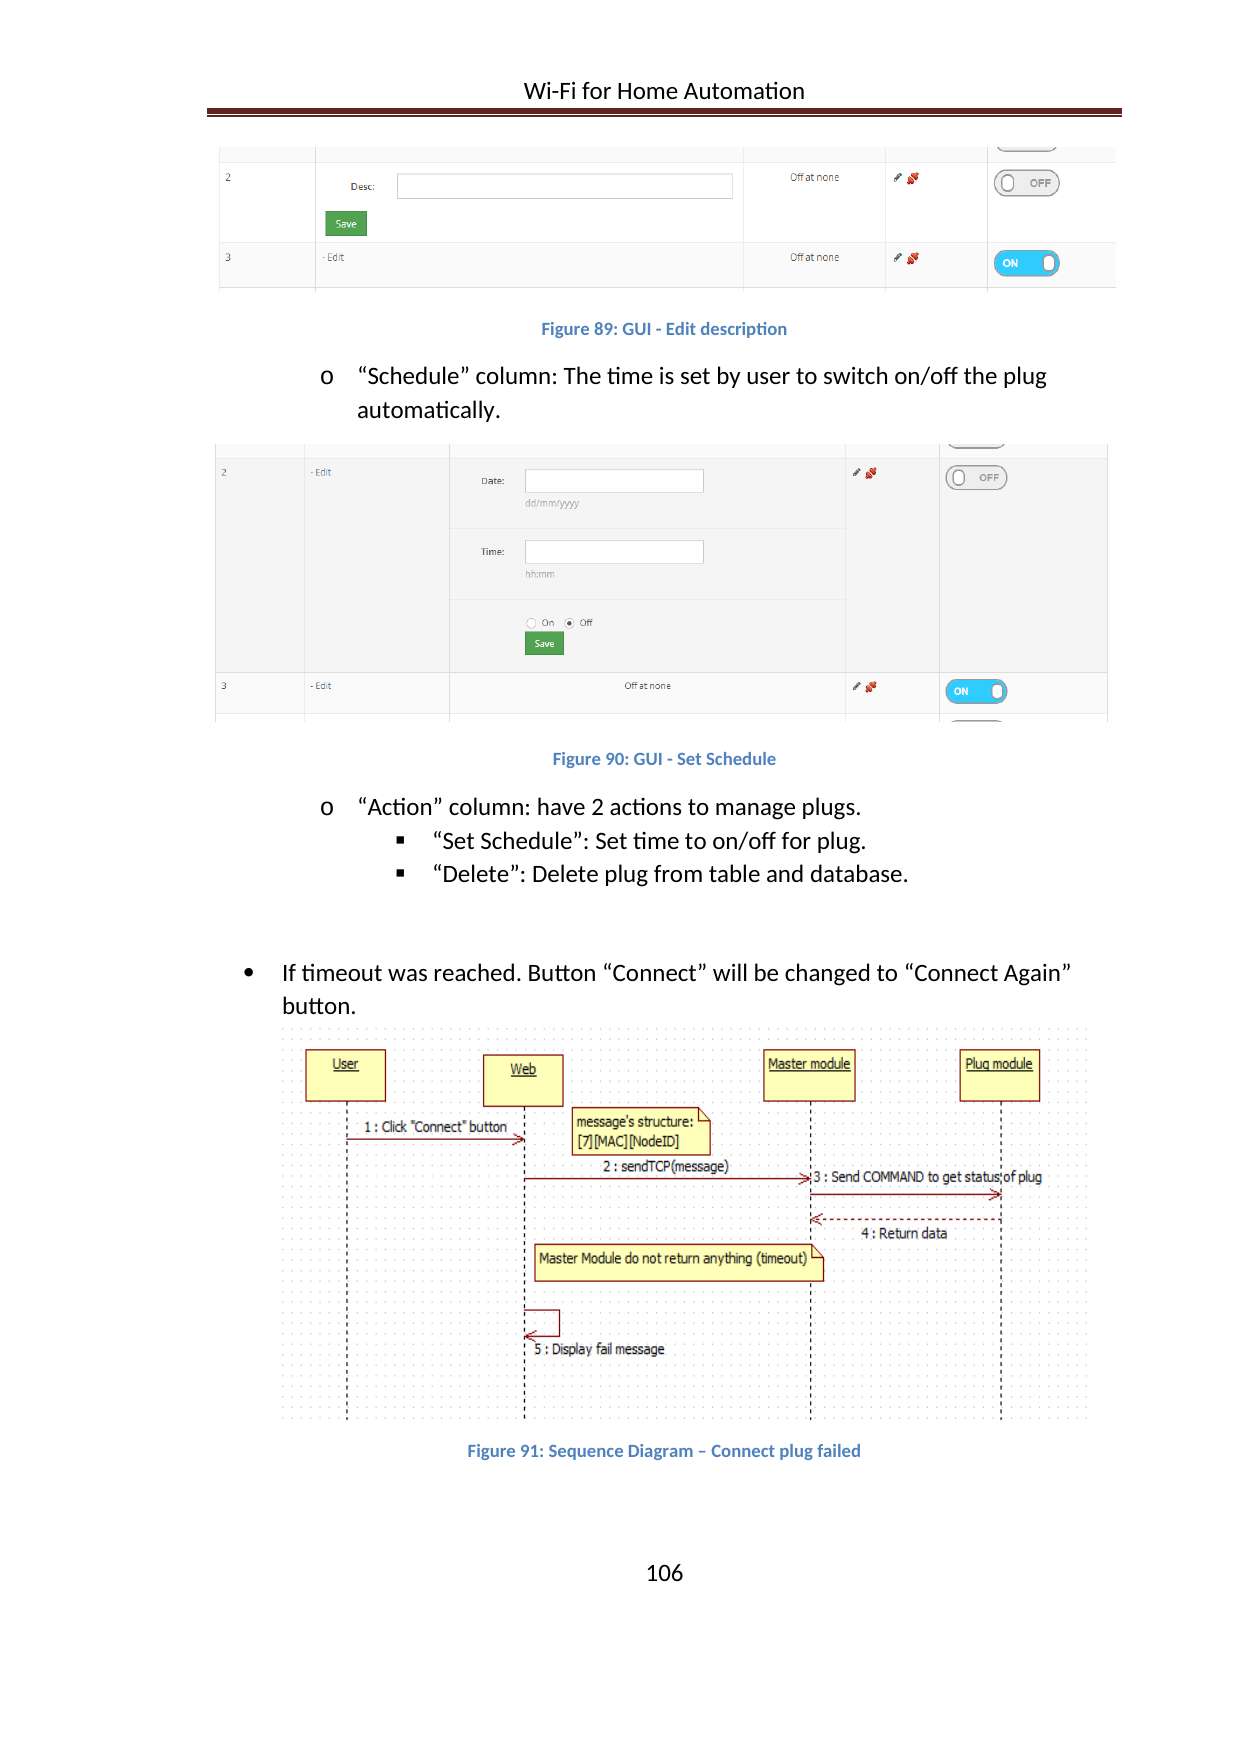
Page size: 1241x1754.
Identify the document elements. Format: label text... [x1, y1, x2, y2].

list “Set Schedule”: Set time to on/off for plug. [394, 825, 1122, 856]
list “Delete”: Delete plug from table and database. [394, 858, 1122, 889]
picture [206, 147, 1117, 292]
list If timeout was reached. Button “Connect” will be changed to “Connect Again” button. [244, 957, 1122, 1021]
picture [206, 444, 1117, 722]
list “Action” column: have 2 actions to manage plugs. [319, 791, 1122, 823]
picture [281, 1023, 1093, 1420]
list “Schedule” column: The time is set by user to switch on/off the plug automatically. [319, 361, 1122, 425]
